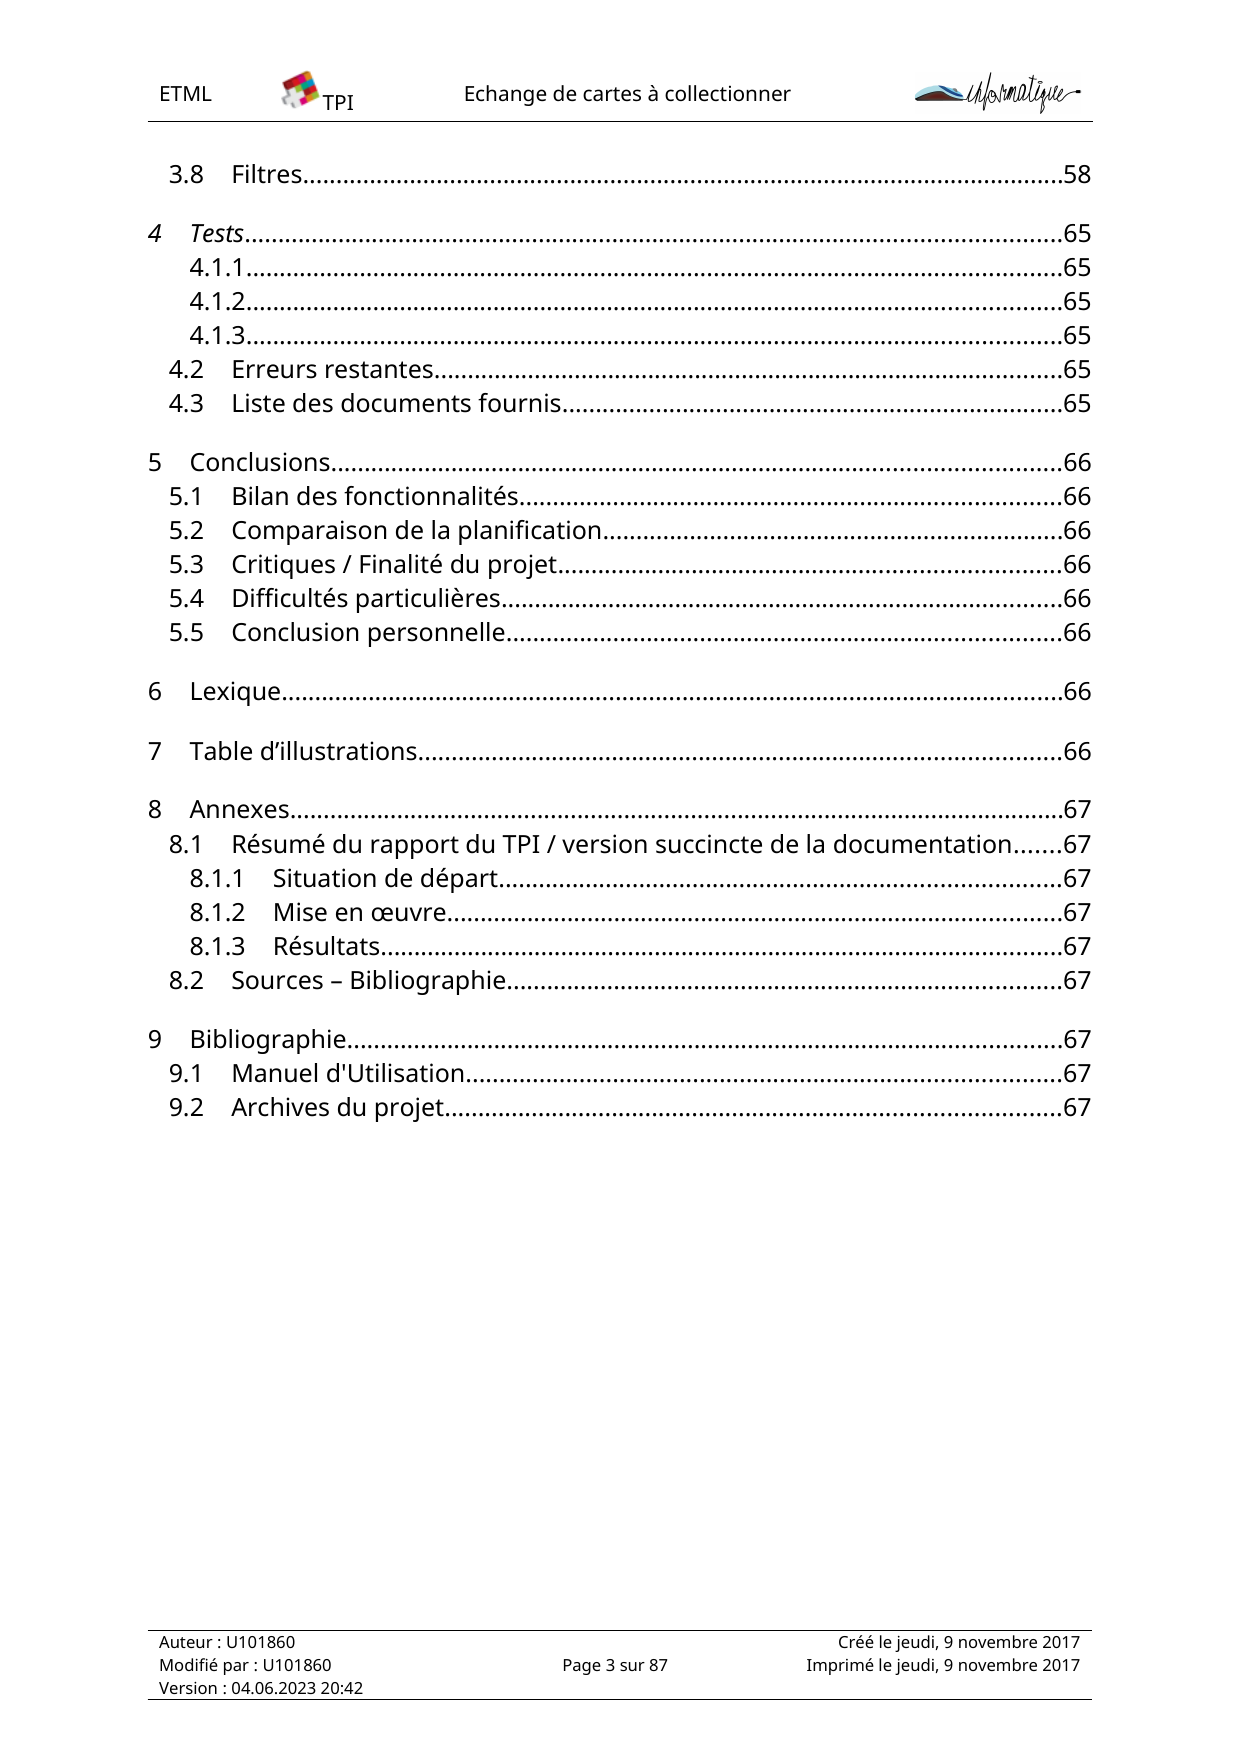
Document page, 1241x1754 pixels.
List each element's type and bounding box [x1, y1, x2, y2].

picture [276, 69, 323, 111]
